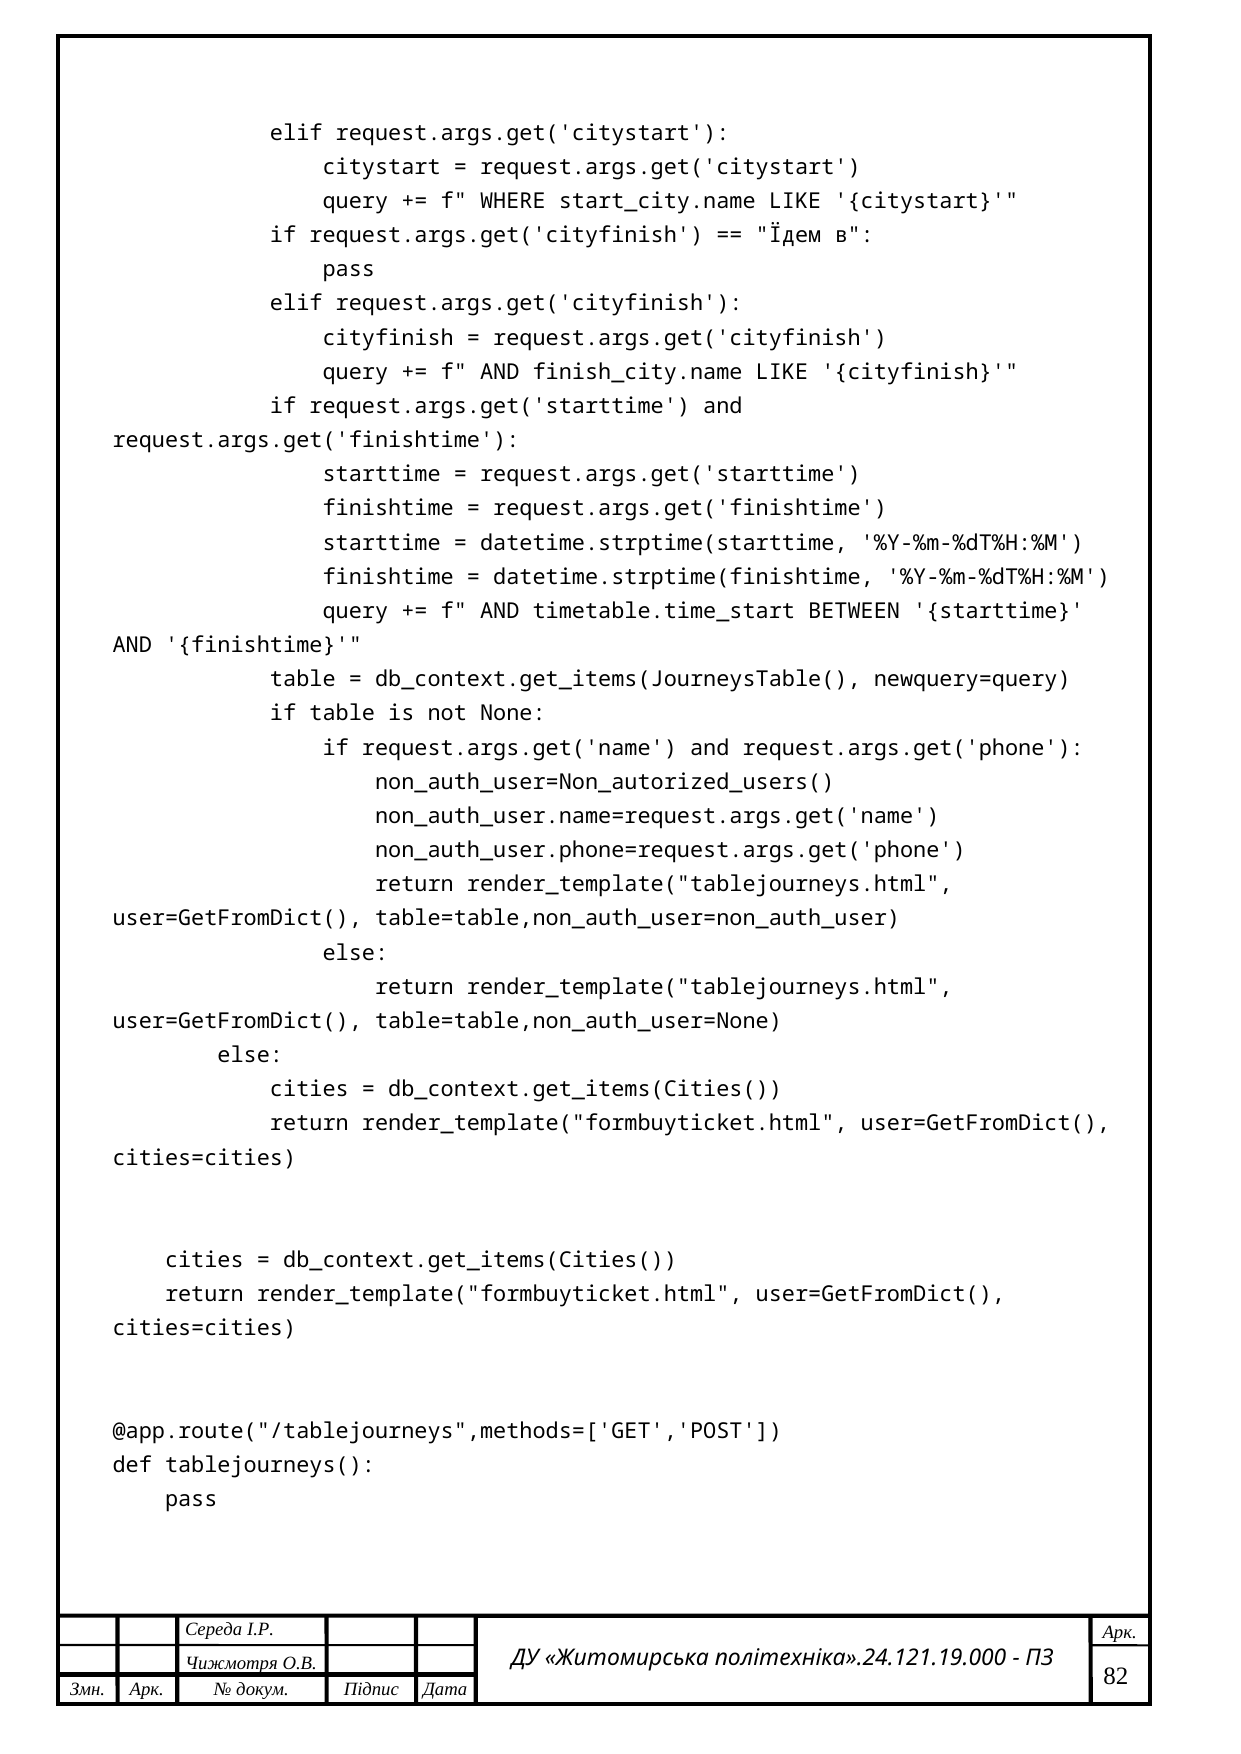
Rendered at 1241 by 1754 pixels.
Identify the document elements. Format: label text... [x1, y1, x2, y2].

text return render_template("formbuyticket.html", user=GetFromDict(), cities=cities) [112, 1278, 1128, 1342]
text elif request.args.get('citystart'): [112, 117, 1128, 146]
text finishtime = datetime.strptime(finishtime, '%Y-%m-%dT%H:%M') [112, 561, 1128, 591]
text query += f" AND finish_city.name LIKE '{cityfinish}'" [112, 356, 1128, 386]
text non_auth_user.name=request.args.get('name') [112, 800, 1128, 830]
text if request.args.get('starttime') and request.args.get('finishtime'): [112, 390, 1128, 454]
text finishtime = request.args.get('finishtime') [112, 492, 1128, 522]
text query += f" AND timetable.time_start BETWEEN '{starttime}' AND '{finishtime}'" [112, 595, 1128, 659]
text return render_template("tablejourneys.html", user=GetFromDict(), table=table,non_auth_user=None) [112, 971, 1128, 1035]
text citystart = request.args.get('citystart') [112, 151, 1128, 181]
text cityfinish = request.args.get('cityfinish') [112, 322, 1128, 351]
text if request.args.get('cityfinish') == "Їдем в": [112, 219, 1128, 249]
text cities = db_context.get_items(Cities()) [112, 1073, 1128, 1103]
text elif request.args.get('cityfinish'): [112, 287, 1128, 317]
text table = db_context.get_items(JourneysTable(), newquery=query) [112, 663, 1128, 693]
text else: [112, 937, 1128, 966]
text if table is not None: [112, 697, 1128, 727]
text starttime = request.args.get('starttime') [112, 458, 1128, 488]
text non_auth_user=Non_autorized_users() [112, 766, 1128, 796]
text starttime = datetime.strptime(starttime, '%Y-%m-%dT%H:%M') [112, 527, 1128, 556]
text pass [112, 253, 1128, 283]
text cities = db_context.get_items(Cities()) [112, 1244, 1128, 1274]
text @app.route("/tablejourneys",methods=['GET','POST']) [112, 1415, 1128, 1445]
text return render_template("formbuyticket.html", user=GetFromDict(), cities=cities) [112, 1107, 1128, 1171]
text pass [112, 1483, 1128, 1513]
text else: [112, 1039, 1128, 1069]
text return render_template("tablejourneys.html", user=GetFromDict(), table=table,non_auth_user=non_auth_user) [112, 868, 1128, 932]
text if request.args.get('name') and request.args.get('phone'): [112, 732, 1128, 761]
text def tablejourneys(): [112, 1449, 1128, 1479]
text non_auth_user.phone=request.args.get('phone') [112, 834, 1128, 864]
text query += f" WHERE start_city.name LIKE '{citystart}'" [112, 185, 1128, 215]
